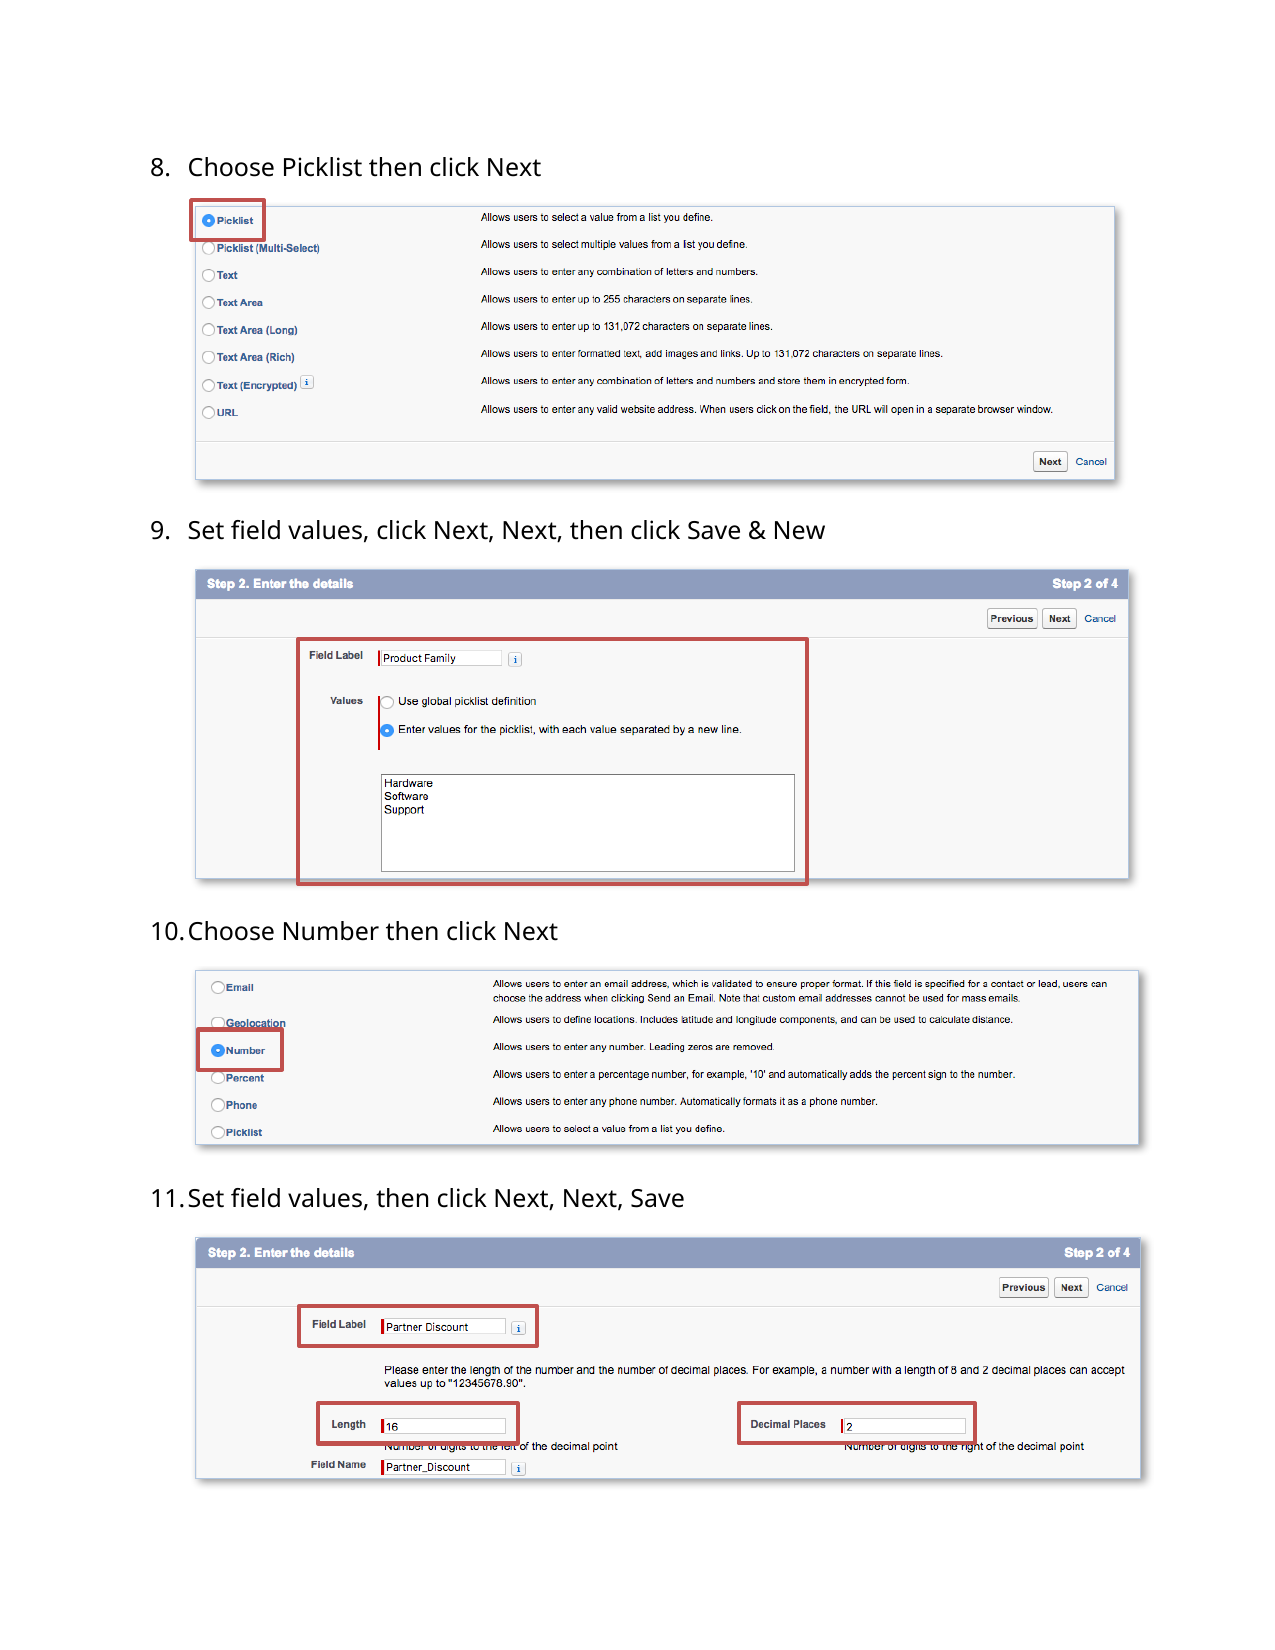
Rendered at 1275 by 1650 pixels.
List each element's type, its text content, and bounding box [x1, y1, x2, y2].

picture [196, 207, 1114, 479]
picture [196, 207, 262, 238]
picture [300, 641, 805, 878]
picture [196, 570, 1128, 878]
picture [200, 1032, 280, 1068]
picture [196, 1238, 1140, 1478]
picture [196, 971, 1138, 1144]
